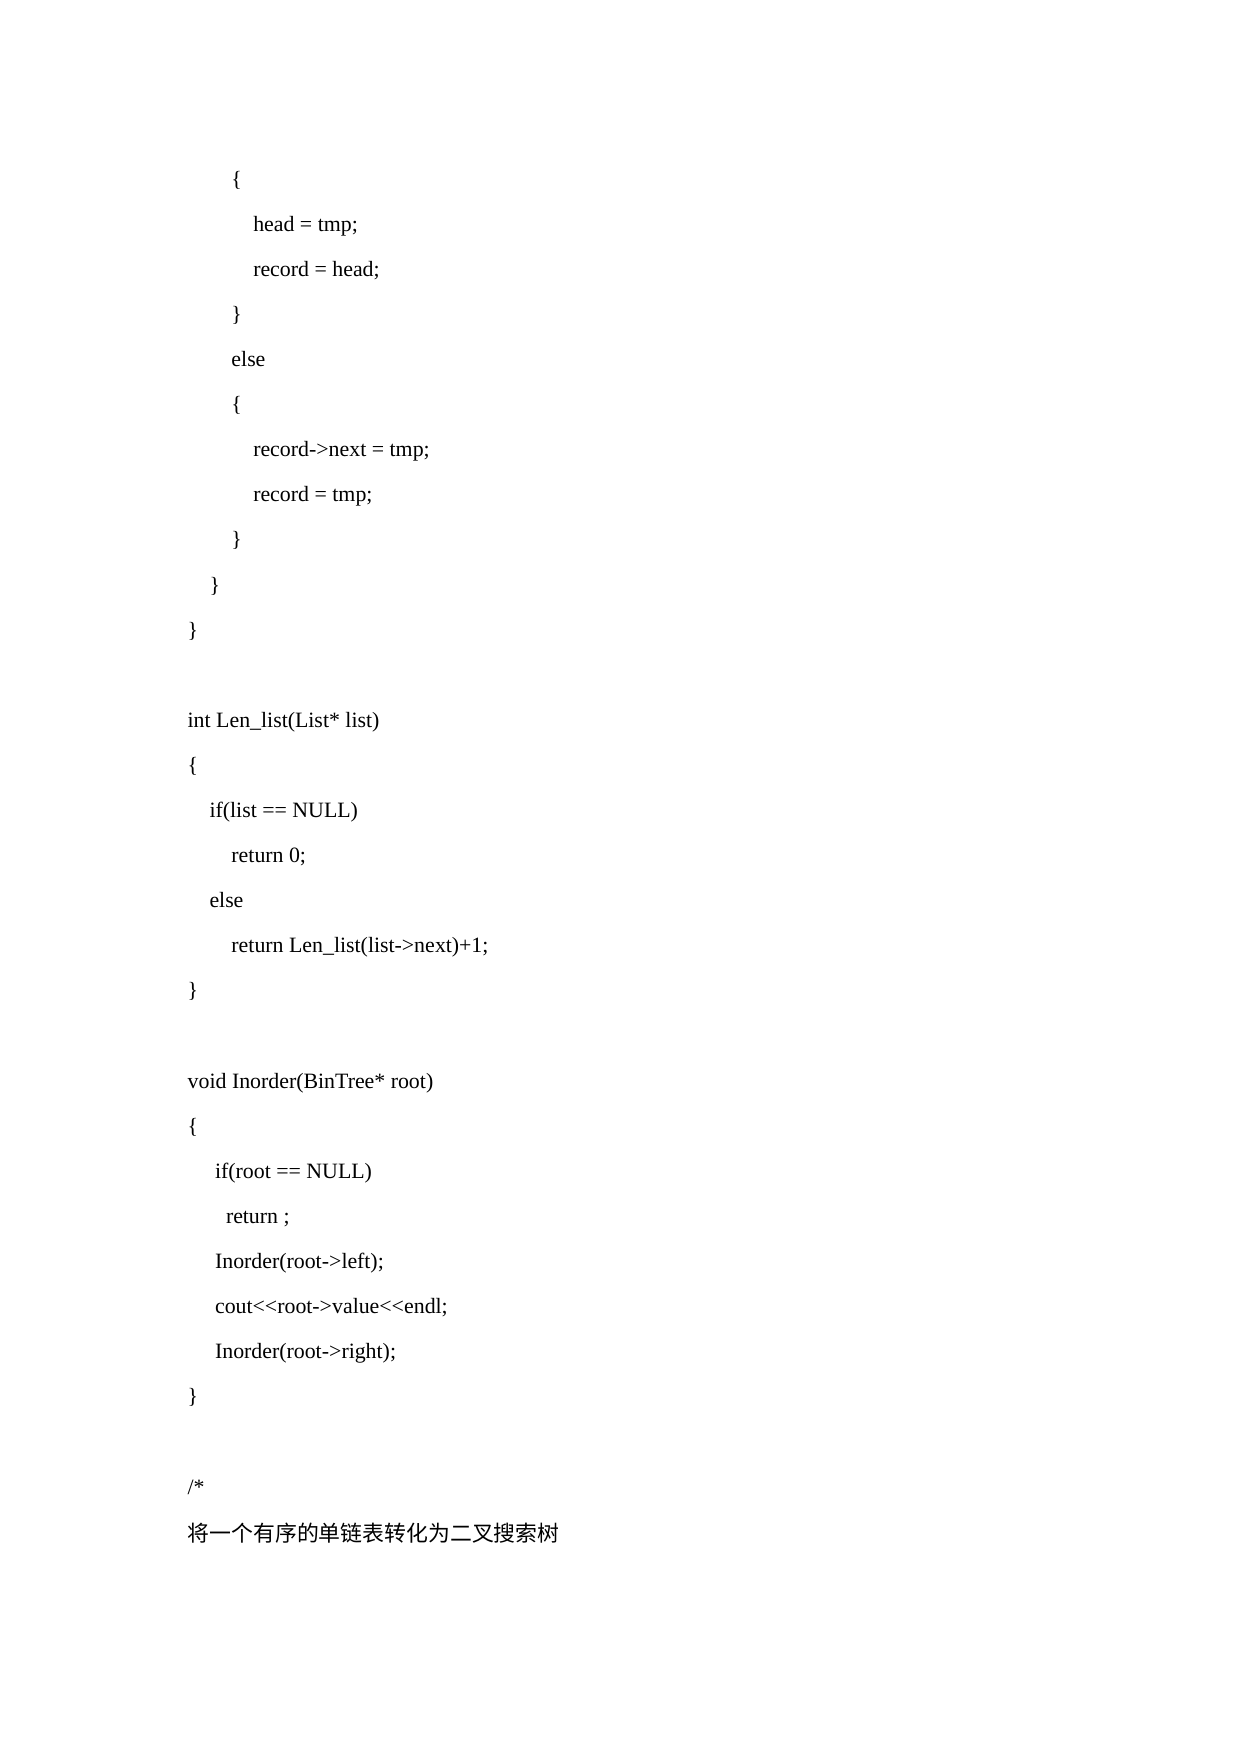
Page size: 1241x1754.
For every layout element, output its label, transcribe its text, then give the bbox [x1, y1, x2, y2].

text if(list == NULL) [187, 793, 1053, 826]
text record->next = tmp; [187, 433, 1053, 465]
text Inorder(root->left); [187, 1244, 1053, 1277]
text return 0; [187, 838, 1053, 871]
text { [187, 748, 1053, 781]
text void Inorder(BinTree* root) [187, 1064, 1053, 1097]
text } [187, 613, 1053, 646]
text if(root == NULL) [187, 1154, 1053, 1187]
text } [187, 568, 1053, 600]
text return Len_list(list->next)+1; [187, 929, 1053, 961]
text cout<<root->value<<endl; [187, 1289, 1053, 1322]
text Inorder(root->right); [187, 1335, 1053, 1367]
text { [187, 387, 1053, 420]
text } [187, 1380, 1053, 1412]
text { [187, 162, 1053, 194]
text } [187, 297, 1053, 330]
text int Len_list(List* list) [187, 703, 1053, 736]
text 将一个有序的单链表转化为二叉搜索树 [187, 1515, 1053, 1548]
text record = tmp; [187, 478, 1053, 510]
text record = head; [187, 252, 1053, 285]
text } [187, 974, 1053, 1006]
text else [187, 342, 1053, 375]
text /* [187, 1470, 1053, 1502]
text else [187, 884, 1053, 916]
text } [187, 523, 1053, 555]
text { [187, 1109, 1053, 1142]
text return ; [187, 1199, 1053, 1232]
text head = tmp; [187, 207, 1053, 239]
